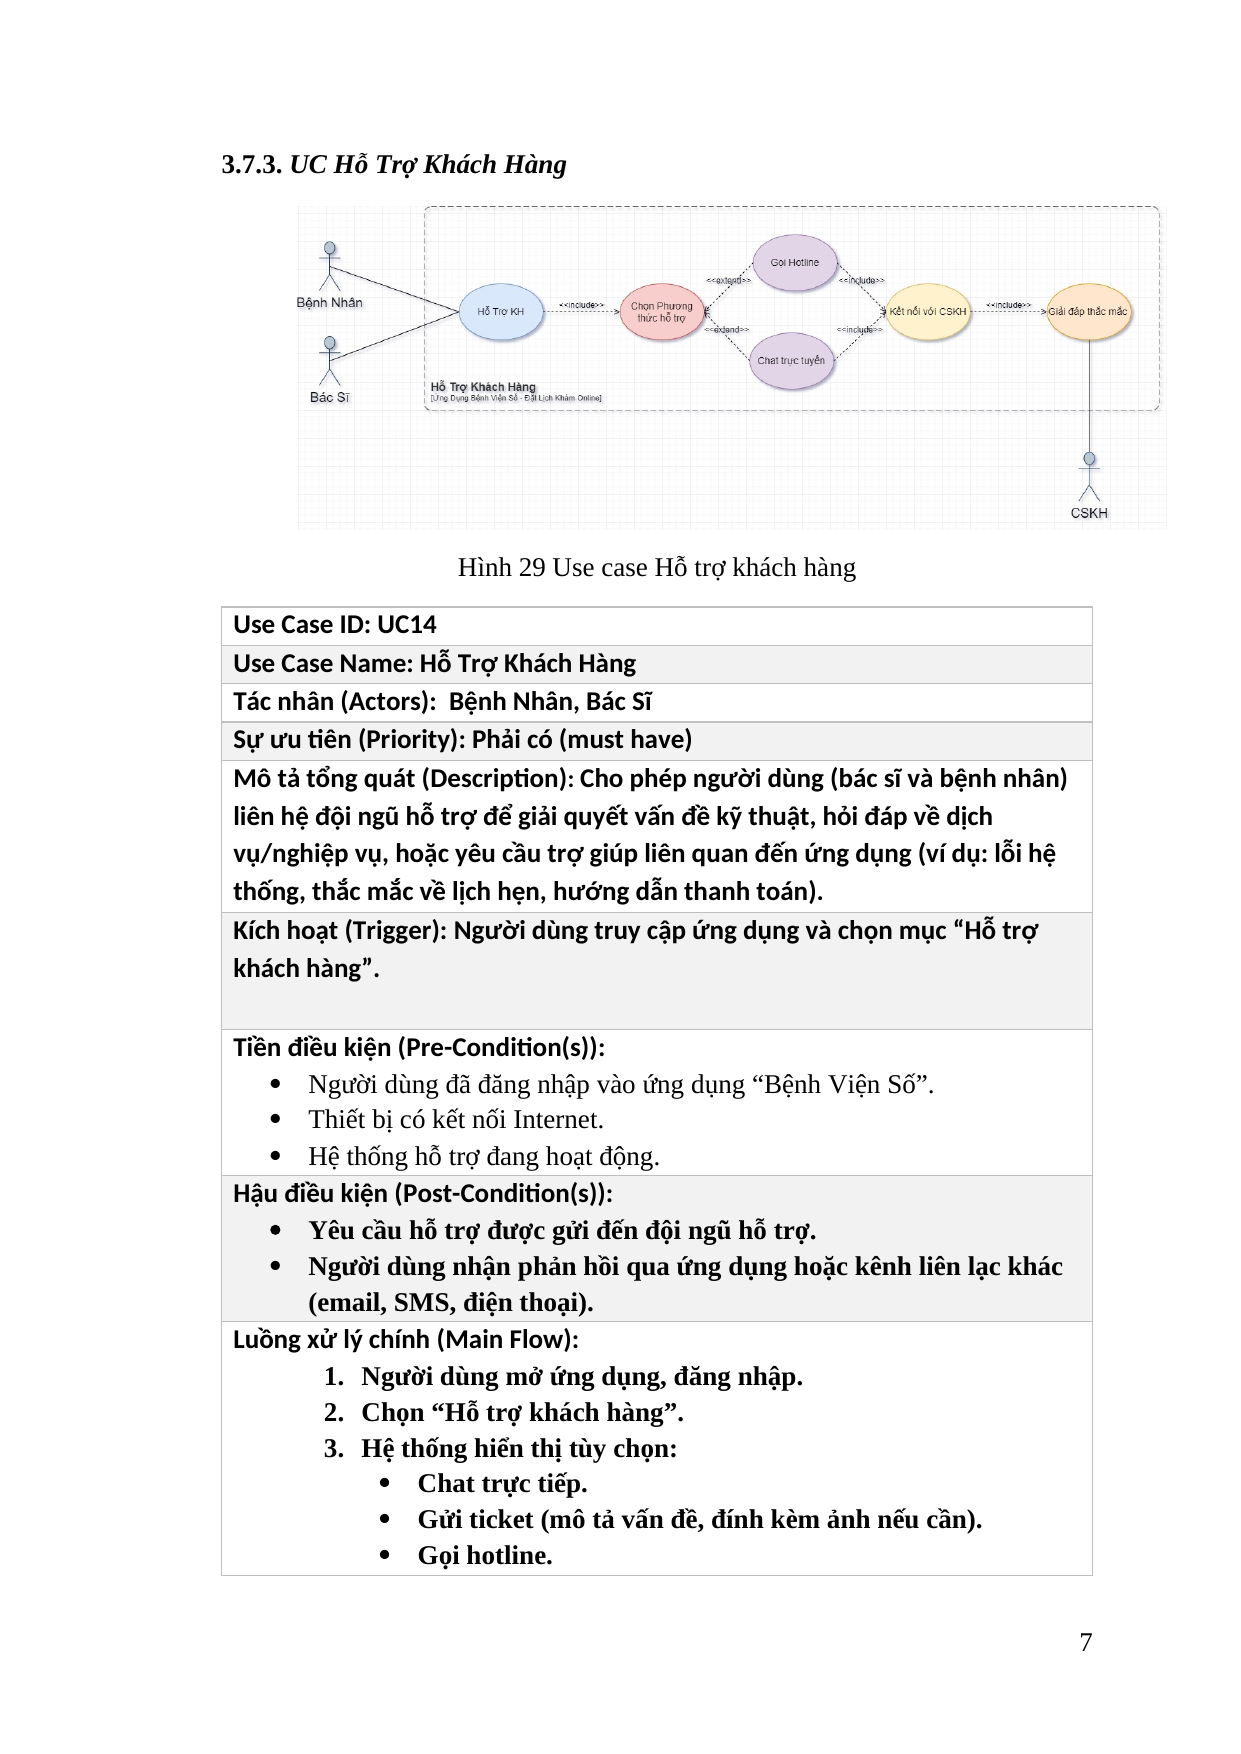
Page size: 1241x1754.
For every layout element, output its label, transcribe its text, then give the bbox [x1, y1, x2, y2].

subtitle UC Hỗ Trợ Khách Hàng [221, 148, 1092, 179]
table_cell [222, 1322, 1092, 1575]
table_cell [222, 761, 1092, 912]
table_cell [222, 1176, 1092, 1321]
picture [296, 206, 1167, 530]
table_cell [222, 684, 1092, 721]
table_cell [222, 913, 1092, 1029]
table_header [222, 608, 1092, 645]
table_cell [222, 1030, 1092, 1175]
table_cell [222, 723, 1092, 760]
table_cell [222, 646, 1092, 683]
